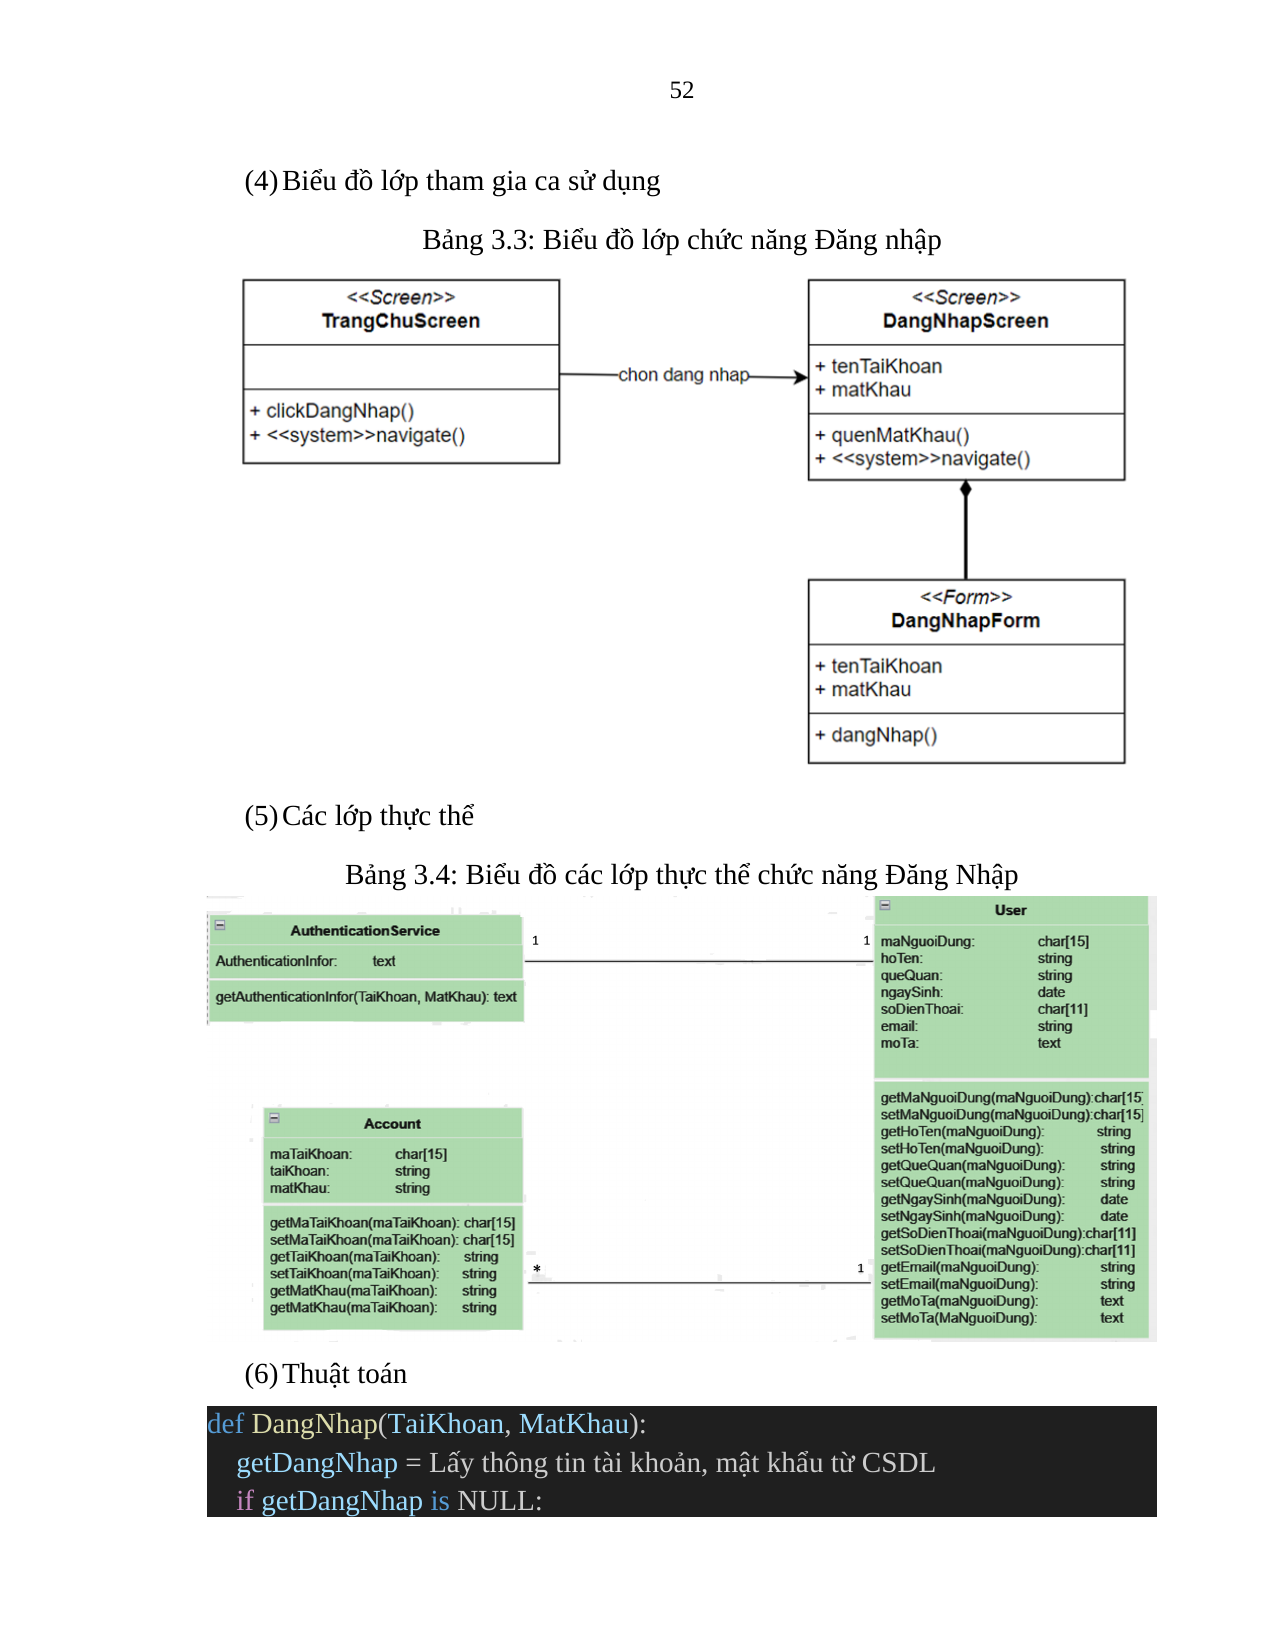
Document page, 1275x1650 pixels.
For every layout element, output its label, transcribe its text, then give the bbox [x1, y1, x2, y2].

list Biểu đồ lớp tham gia ca sử dụng [244, 163, 1157, 197]
text Bảng 3.4: Biểu đồ các lớp thực thể chức năng Đăng Nhập [207, 857, 1157, 896]
picture [206, 896, 1157, 1342]
list Thuật toán [244, 1356, 1157, 1390]
text Bảng 3.3: Biểu đồ lớp chức năng Đăng nhập [207, 222, 1157, 261]
text def DangNhap(TaiKhoan, MatKhau): [207, 1406, 1157, 1440]
list Các lớp thực thể [244, 798, 1157, 832]
text getDangNhap = [207, 1445, 1157, 1478]
text if getDangNhap is NULL: [207, 1483, 1157, 1517]
picture [206, 261, 1157, 785]
